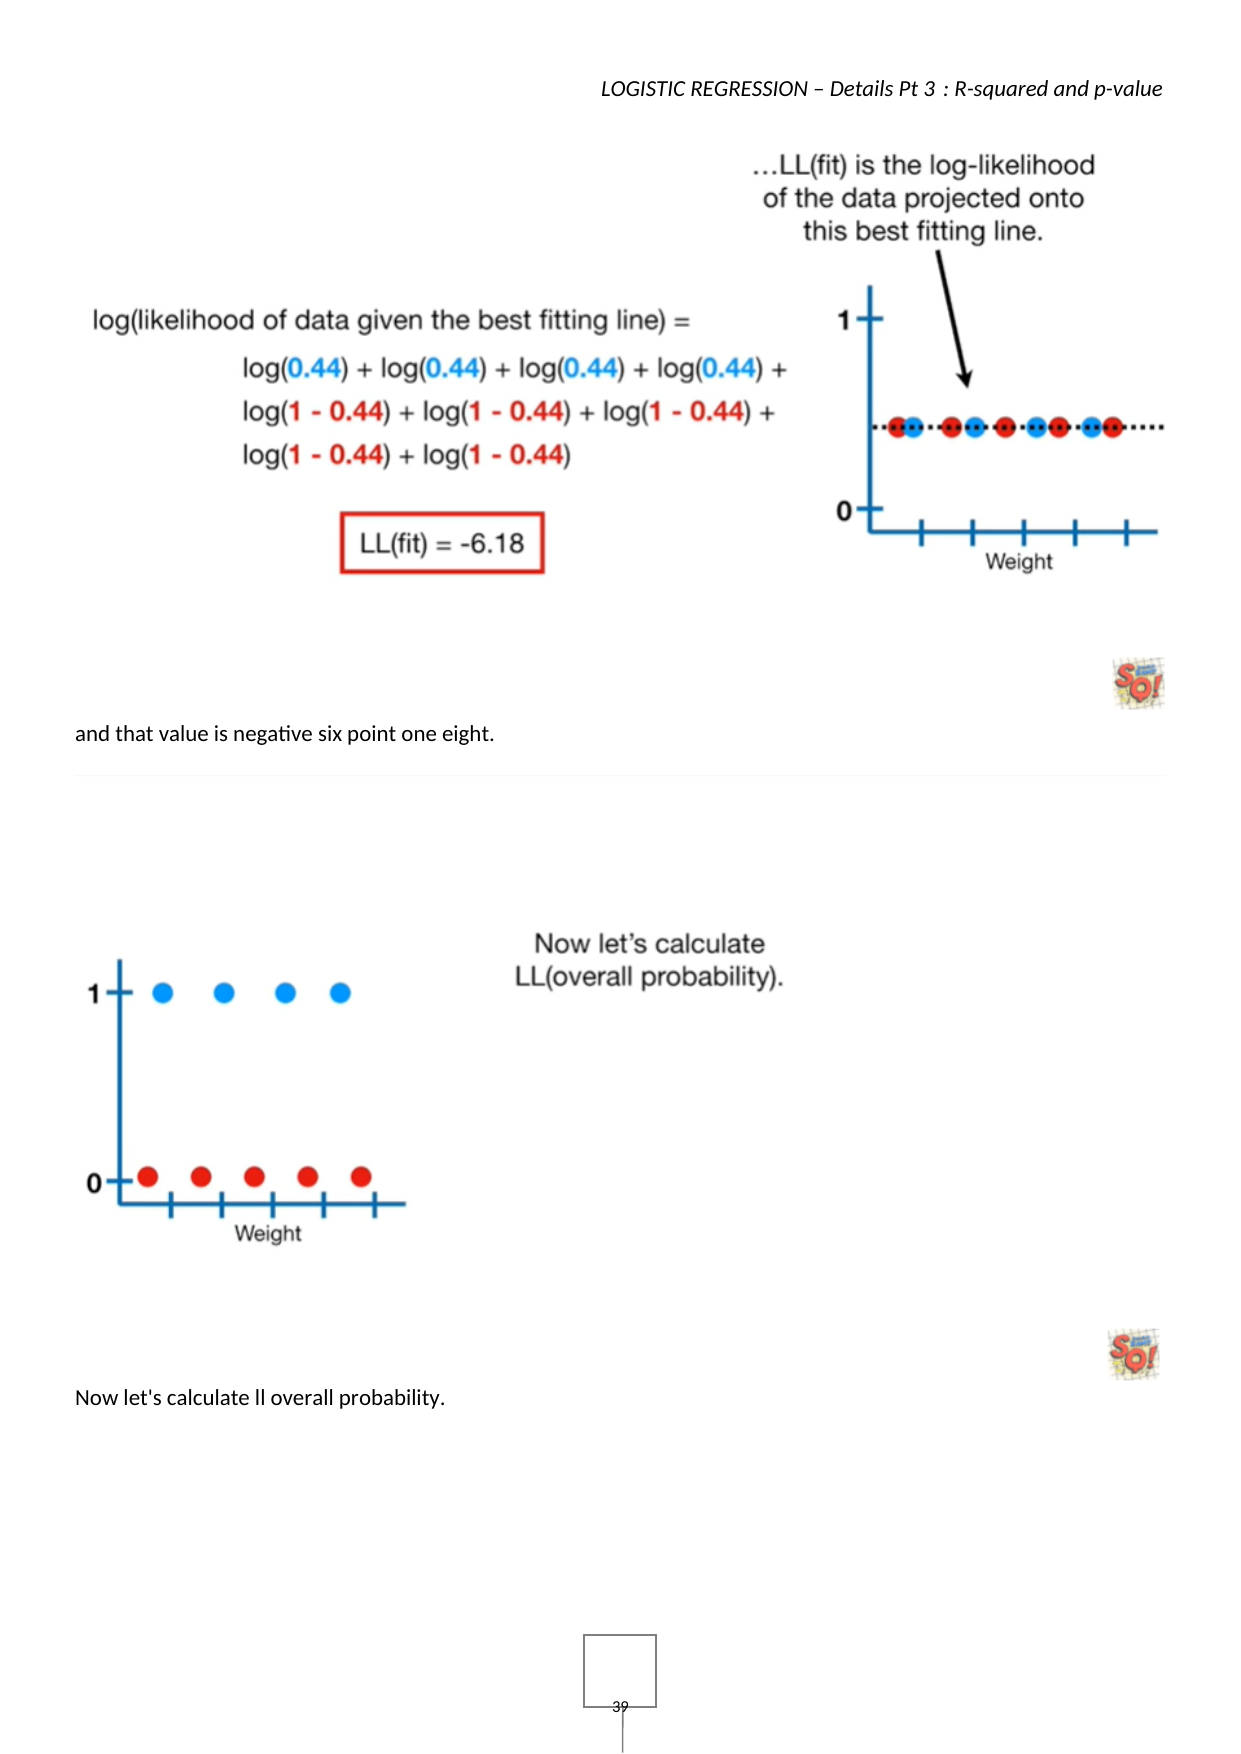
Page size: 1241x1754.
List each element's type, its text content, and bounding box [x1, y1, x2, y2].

picture [75, 101, 1166, 720]
picture [75, 775, 1166, 1383]
text and that value is negative six point one eight. [75, 720, 1165, 747]
text Now let's calculate ll overall probability. [75, 1383, 1165, 1411]
